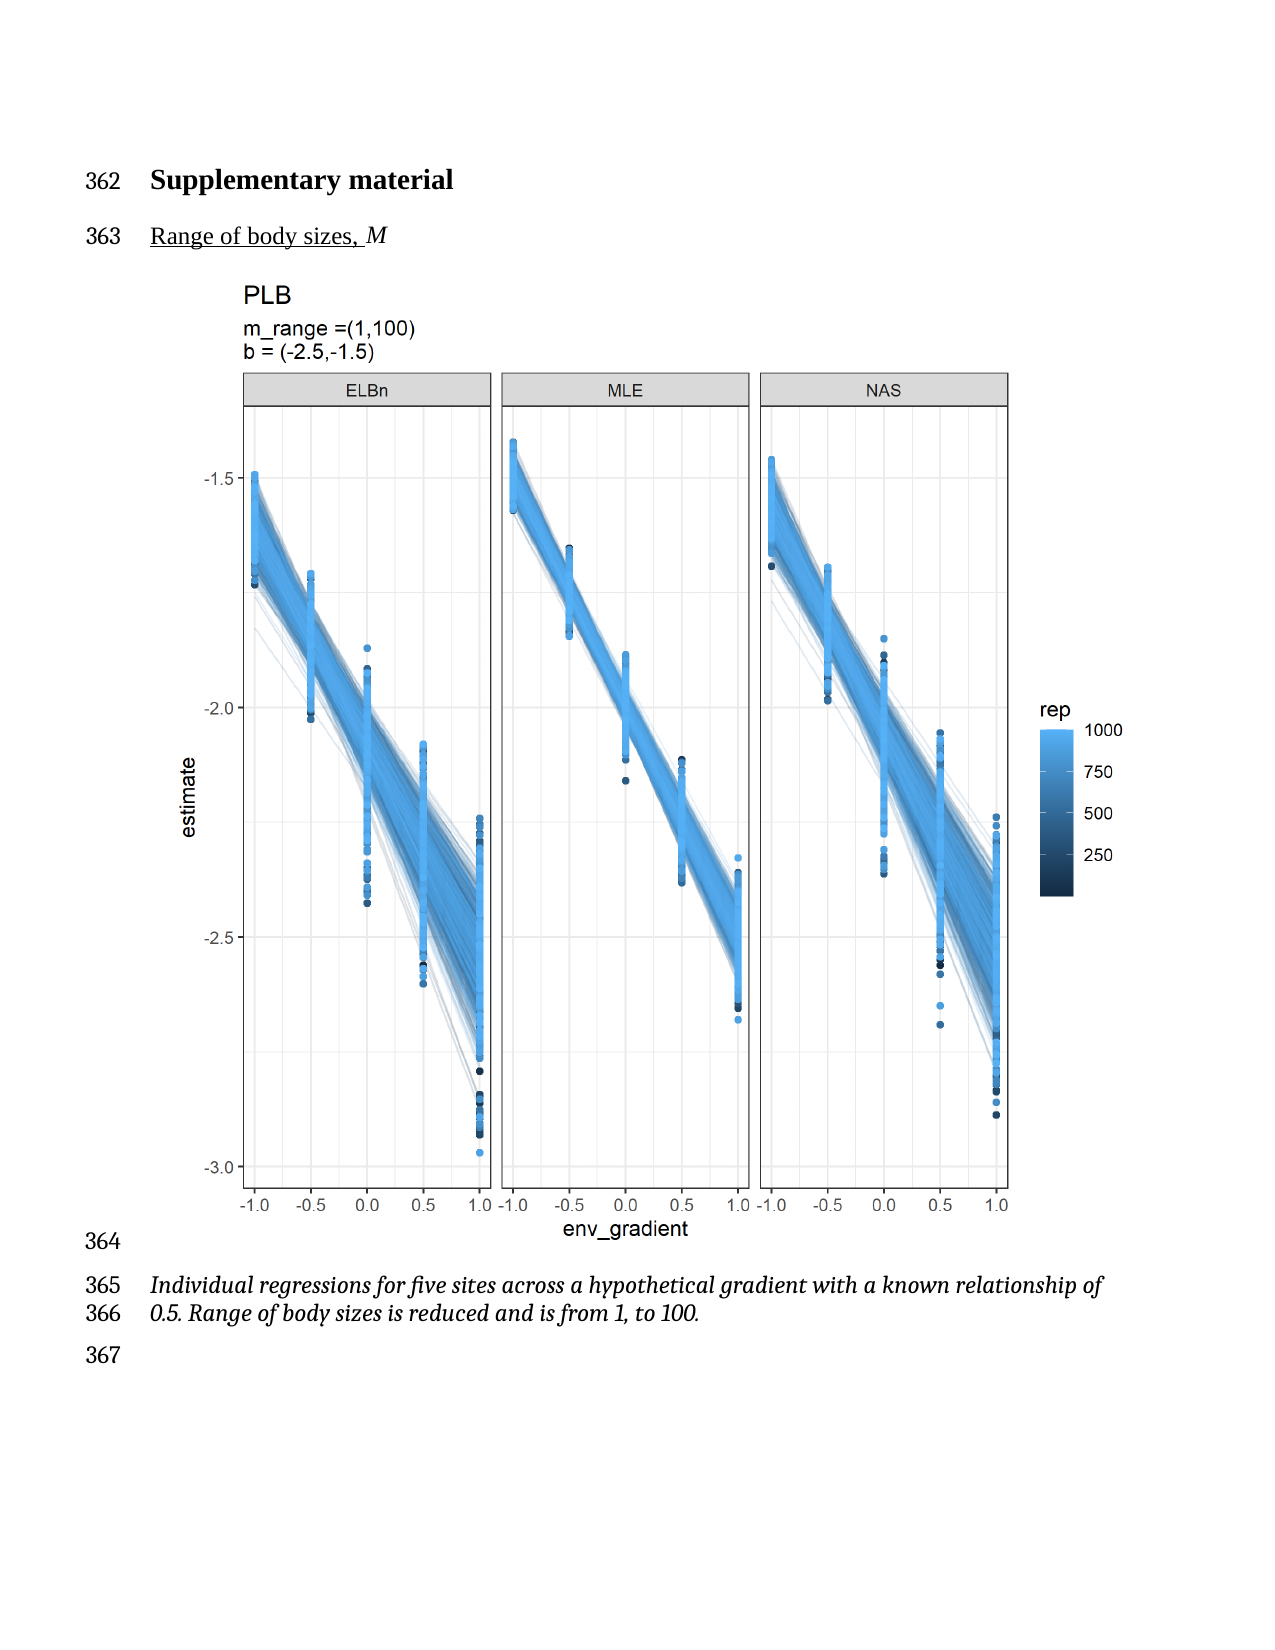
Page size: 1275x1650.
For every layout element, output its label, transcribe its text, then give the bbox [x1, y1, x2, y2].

subtitle Supplementary material [150, 162, 1125, 196]
picture [168, 274, 1144, 1250]
subtitle Range of body sizes, [150, 221, 1125, 250]
text Individual regressions for five sites across a hypothetical gradient with a known relationship of 0.5. Range of body sizes is reduced and is from 1, to 100. [150, 1271, 1125, 1328]
